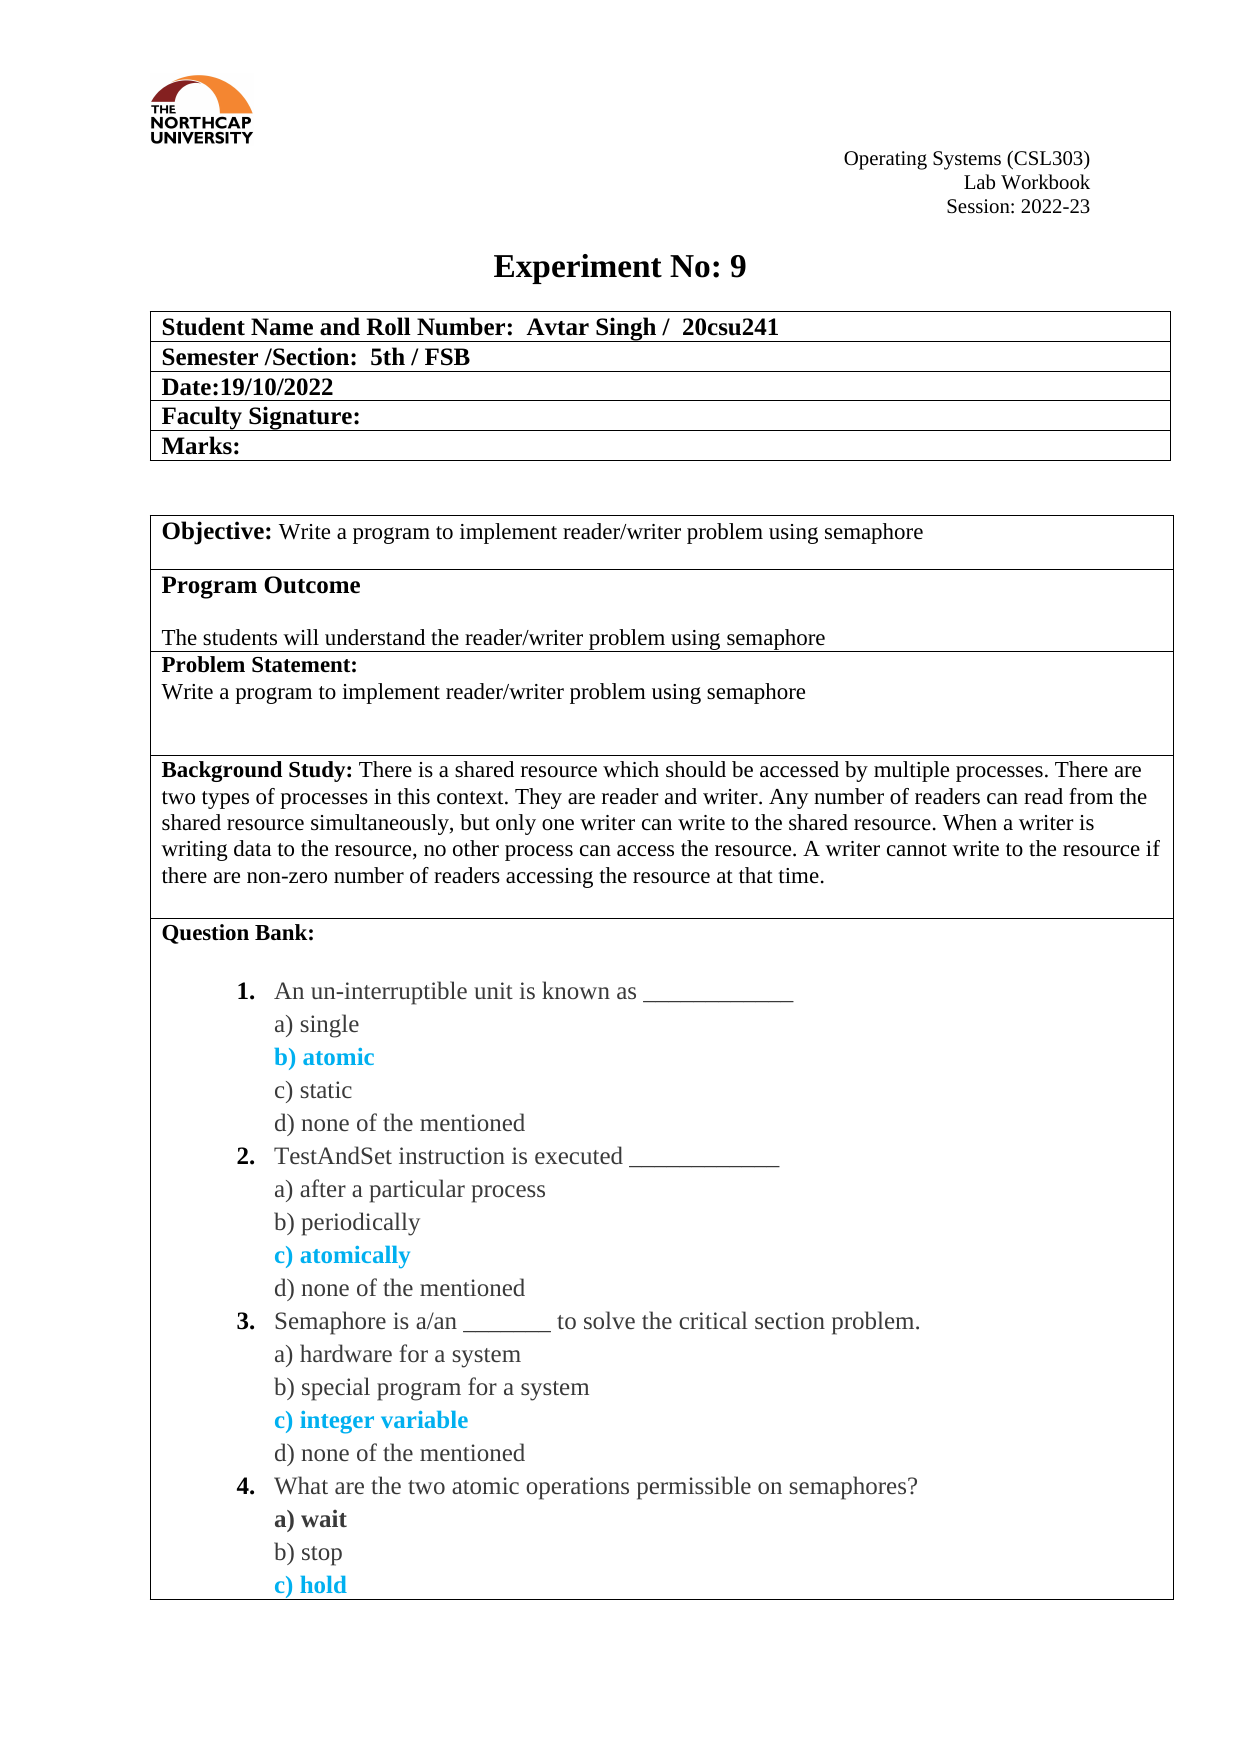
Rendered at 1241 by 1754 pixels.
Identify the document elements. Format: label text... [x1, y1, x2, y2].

table_cell Faculty Signature: [151, 401, 1170, 430]
text Experiment No: 9 [150, 246, 1090, 284]
table_cell Semester /Section: 5th / FSB [151, 342, 1170, 371]
table_cell Program Outcome The students will understand the reader/writer problem using semaphore [151, 570, 1173, 651]
table_cell Background Study: There is a shared resource which should be accessed by multiple processes. There are two types of processes in this context. They are reader and writer. Any number of readers can read from the shared resource simultaneously, but only one writer can write to the shared resource. When a writer is writing data to the resource, no other process can access the resource. A writer cannot write to the resource if there are non-zero number of readers accessing the resource at that time. [151, 756, 1173, 918]
picture [150, 73, 254, 146]
table_cell Marks: [151, 431, 1170, 460]
table_header Objective: Write a program to implement reader/writer problem using semaphore [151, 516, 1173, 569]
table_header Student Name and Roll Number: Avtar Singh / 20csu241 [151, 312, 1170, 341]
table_cell Problem Statement: Write a program to implement reader/writer problem using semaphore [151, 652, 1173, 755]
table_cell Date:19/10/2022 [151, 372, 1170, 400]
